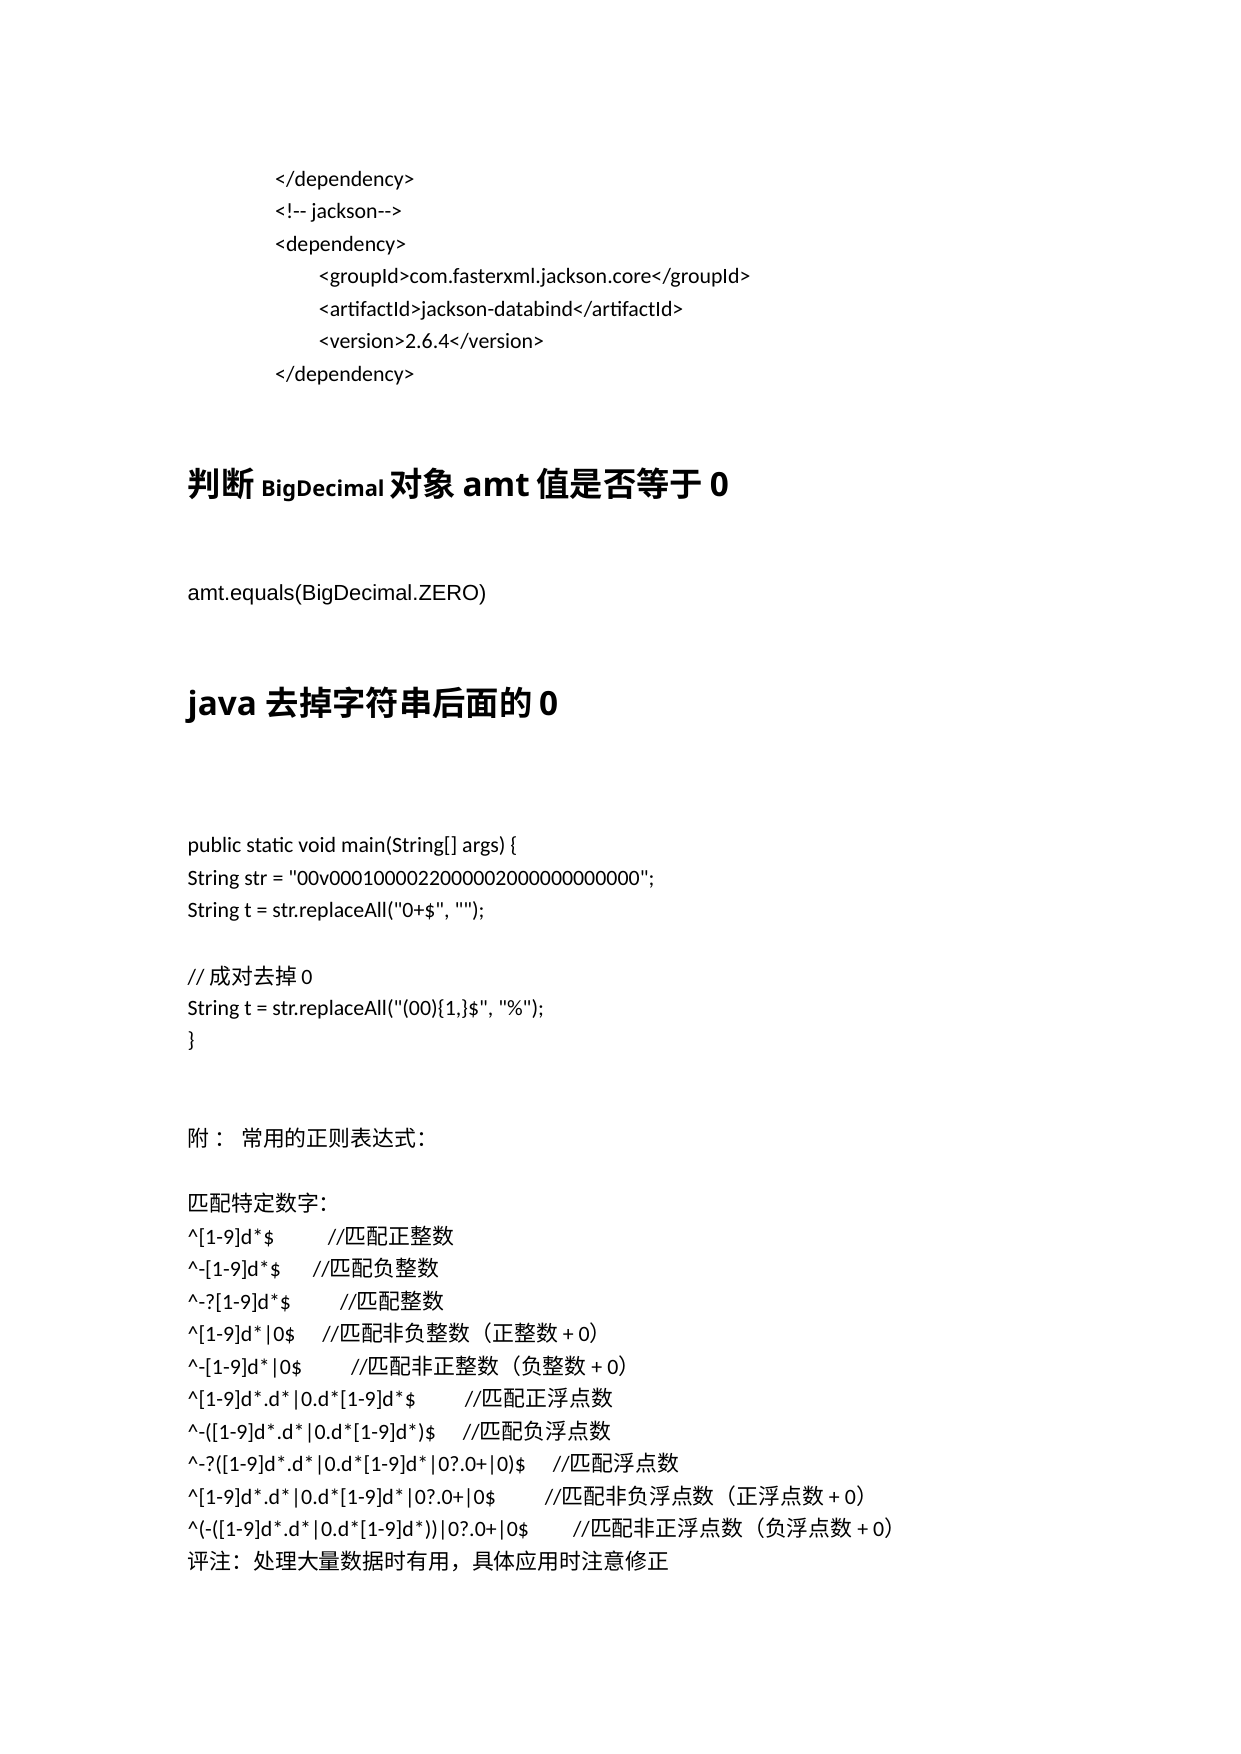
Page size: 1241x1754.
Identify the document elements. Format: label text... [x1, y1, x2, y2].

text ^-[1-9]d*|0$ //匹配非正整数（负整数 + 0） [187, 1348, 1053, 1381]
text ^[1-9]d*$ //匹配正整数 [187, 1218, 1053, 1251]
text </dependency> [187, 162, 1053, 194]
text 匹配特定数字： [187, 1186, 1053, 1218]
text ^[1-9]d*.d*|0.d*[1-9]d*$ //匹配正浮点数 [187, 1381, 1053, 1413]
text String t = str.replaceAll("0+$", ""); [187, 893, 1053, 926]
text ^-([1-9]d*.d*|0.d*[1-9]d*)$ //匹配负浮点数 [187, 1413, 1053, 1446]
text <dependency> [187, 227, 1053, 259]
subtitle 判断BigDecimal对象amt值是否等于0 [187, 449, 1053, 514]
text <version>2.6.4</version> [187, 324, 1053, 357]
text String t = str.replaceAll("(00){1,}$", "%"); [187, 991, 1053, 1023]
text ^(-([1-9]d*.d*|0.d*[1-9]d*))|0?.0+|0$ //匹配非正浮点数（负浮点数 + 0） [187, 1511, 1053, 1543]
text ^[1-9]d*.d*|0.d*[1-9]d*|0?.0+|0$ //匹配非负浮点数（正浮点数 + 0） [187, 1478, 1053, 1511]
text amt.equals(BigDecimal.ZERO) [187, 576, 1053, 609]
text 评注：处理大量数据时有用，具体应用时注意修正 [187, 1543, 1053, 1576]
text ^-[1-9]d*$ //匹配负整数 [187, 1251, 1053, 1283]
text // 成对去掉0 [187, 958, 1053, 991]
text <!-- jackson--> [187, 194, 1053, 227]
text public static void main(String[] args) { [187, 828, 1053, 861]
text ^-?[1-9]d*$ //匹配整数 [187, 1283, 1053, 1316]
subtitle java 去掉字符串后面的0 [187, 668, 1053, 733]
text <groupId>com.fasterxml.jackson.core</groupId> [187, 259, 1053, 292]
text } [187, 1023, 1053, 1056]
text <artifactId>jackson-databind</artifactId> [187, 292, 1053, 324]
text 附 ： 常用的正则表达式： [187, 1121, 1053, 1153]
text ^-?([1-9]d*.d*|0.d*[1-9]d*|0?.0+|0)$ //匹配浮点数 [187, 1446, 1053, 1478]
text ^[1-9]d*|0$ //匹配非负整数（正整数 + 0） [187, 1316, 1053, 1348]
text </dependency> [187, 357, 1053, 389]
text String str = "00v0001000022000002000000000000"; [187, 861, 1053, 893]
